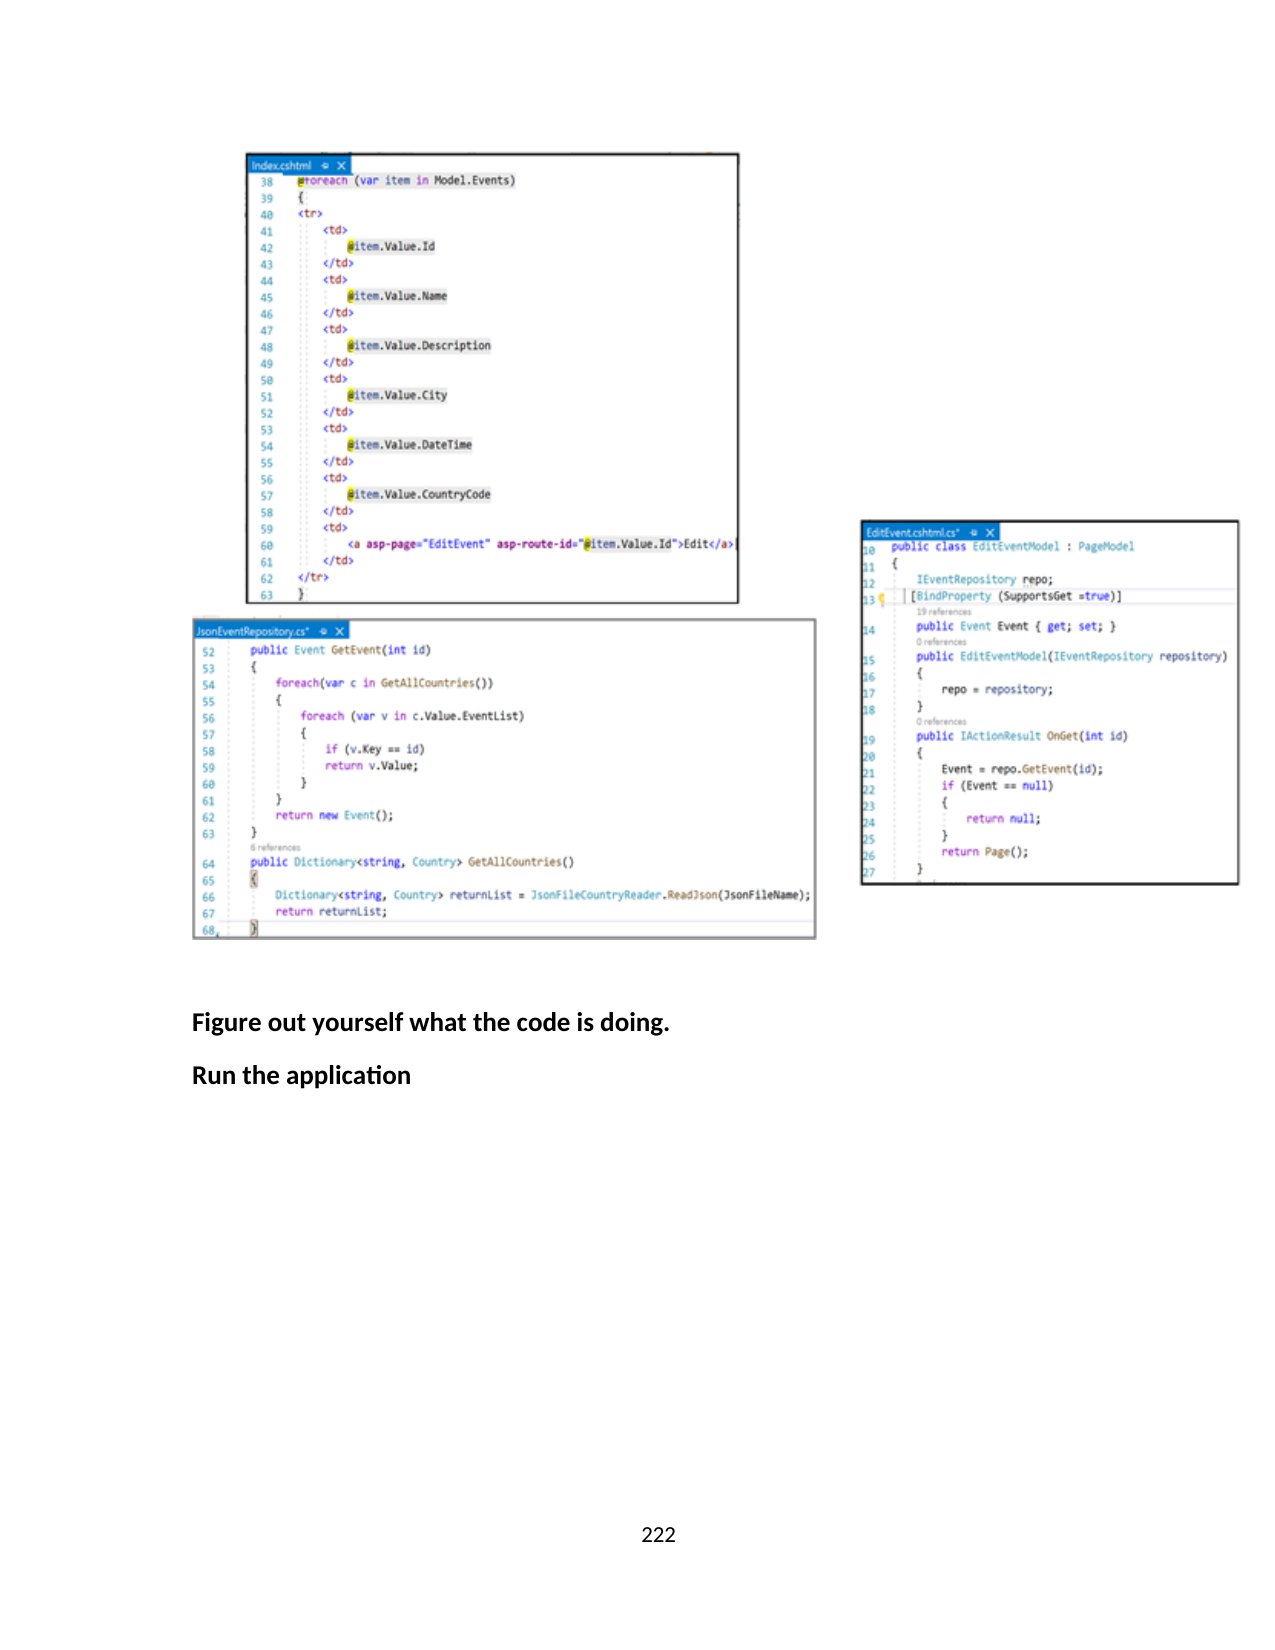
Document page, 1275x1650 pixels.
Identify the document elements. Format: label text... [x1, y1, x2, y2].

picture [191, 150, 1242, 940]
text Run the application [192, 1058, 1125, 1091]
text Figure out yourself what the code is doing. [192, 1006, 1125, 1039]
